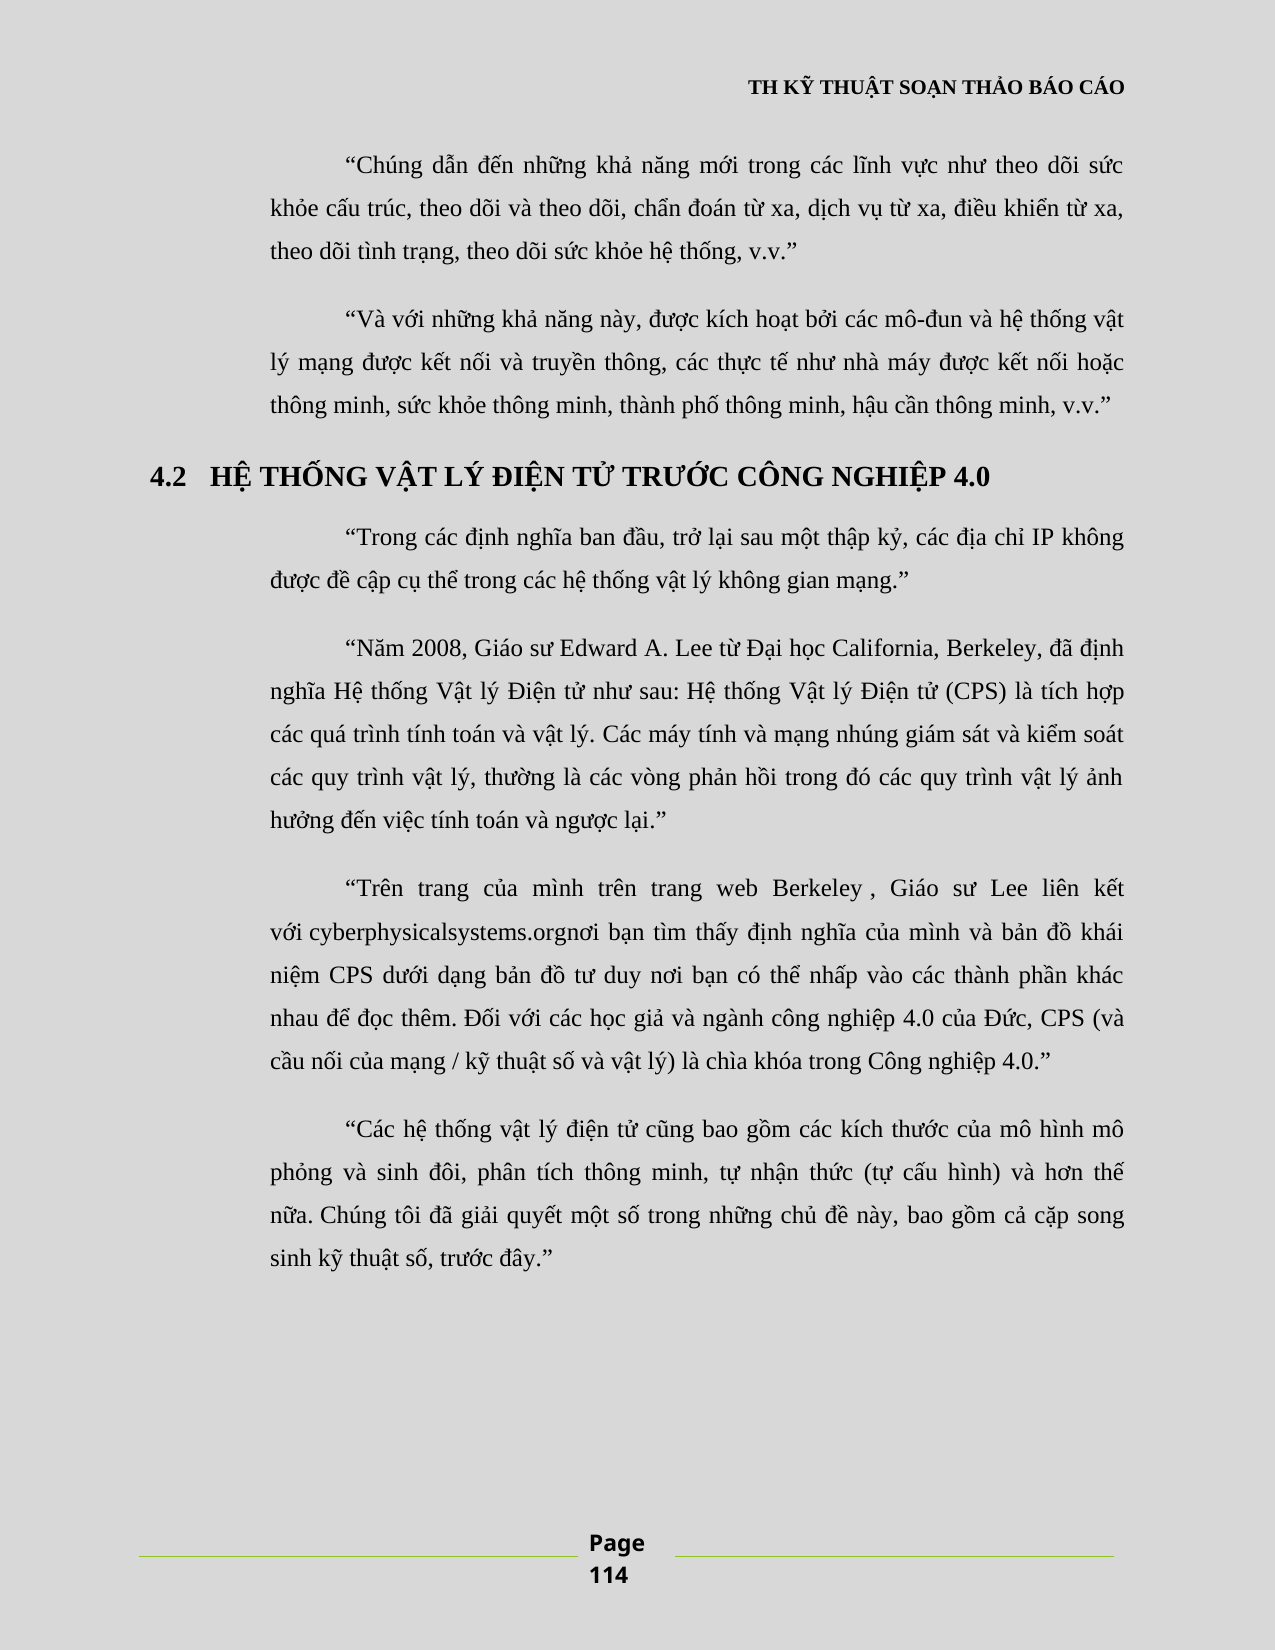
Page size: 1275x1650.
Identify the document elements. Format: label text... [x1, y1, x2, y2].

subtitle Hệ thống vật lý điện tử trước Công nghiệp 4.0 [150, 459, 1125, 492]
subtitle “Và với những khả năng này, được kích hoạt bởi các mô-đun và hệ thống vật lý mạng được kết nối và truyền thông, các thực tế như nhà máy được kết nối hoặc thông minh, sức khỏe thông minh, thành phố thông minh, hậu cần thông minh, v.v.” [270, 304, 1125, 419]
subtitle “Chúng dẫn đến những khả năng mới trong các lĩnh vực như theo dõi sức khỏe cấu trúc, theo dõi và theo dõi, chẩn đoán từ xa, dịch vụ từ xa, điều khiển từ xa, theo dõi tình trạng, theo dõi sức khỏe hệ thống, v.v.” [270, 150, 1125, 265]
subtitle “Trên trang của mình trên trang web Berkeley , Giáo sư Lee liên kết với cyberphysicalsystems.orgnơi bạn tìm thấy định nghĩa của mình và bản đồ khái niệm CPS dưới dạng bản đồ tư duy nơi bạn có thể nhấp vào các thành phần khác nhau để đọc thêm. Đối với các học giả và ngành công nghiệp 4.0 của Đức, CPS (và cầu nối của mạng / kỹ thuật số và vật lý) là chìa khóa trong Công nghiệp 4.0.” [270, 873, 1125, 1075]
subtitle “Các hệ thống vật lý điện tử cũng bao gồm các kích thước của mô hình mô phỏng và sinh đôi, phân tích thông minh, tự nhận thức (tự cấu hình) và hơn thế nữa. Chúng tôi đã giải quyết một số trong những chủ đề này, bao gồm cả cặp song sinh kỹ thuật số, trước đây.” [270, 1114, 1125, 1272]
subtitle “Trong các định nghĩa ban đầu, trở lại sau một thập kỷ, các địa chỉ IP không được đề cập cụ thể trong các hệ thống vật lý không gian mạng.” [270, 522, 1125, 593]
subtitle “Năm 2008, Giáo sư Edward A. Lee từ Đại học California, Berkeley, đã định nghĩa Hệ thống Vật lý Điện tử như sau: Hệ thống Vật lý Điện tử (CPS) là tích hợp các quá trình tính toán và vật lý. Các máy tính và mạng nhúng giám sát và kiểm soát các quy trình vật lý, thường là các vòng phản hồi trong đó các quy trình vật lý ảnh hưởng đến việc tính toán và ngược lại.” [270, 633, 1125, 834]
